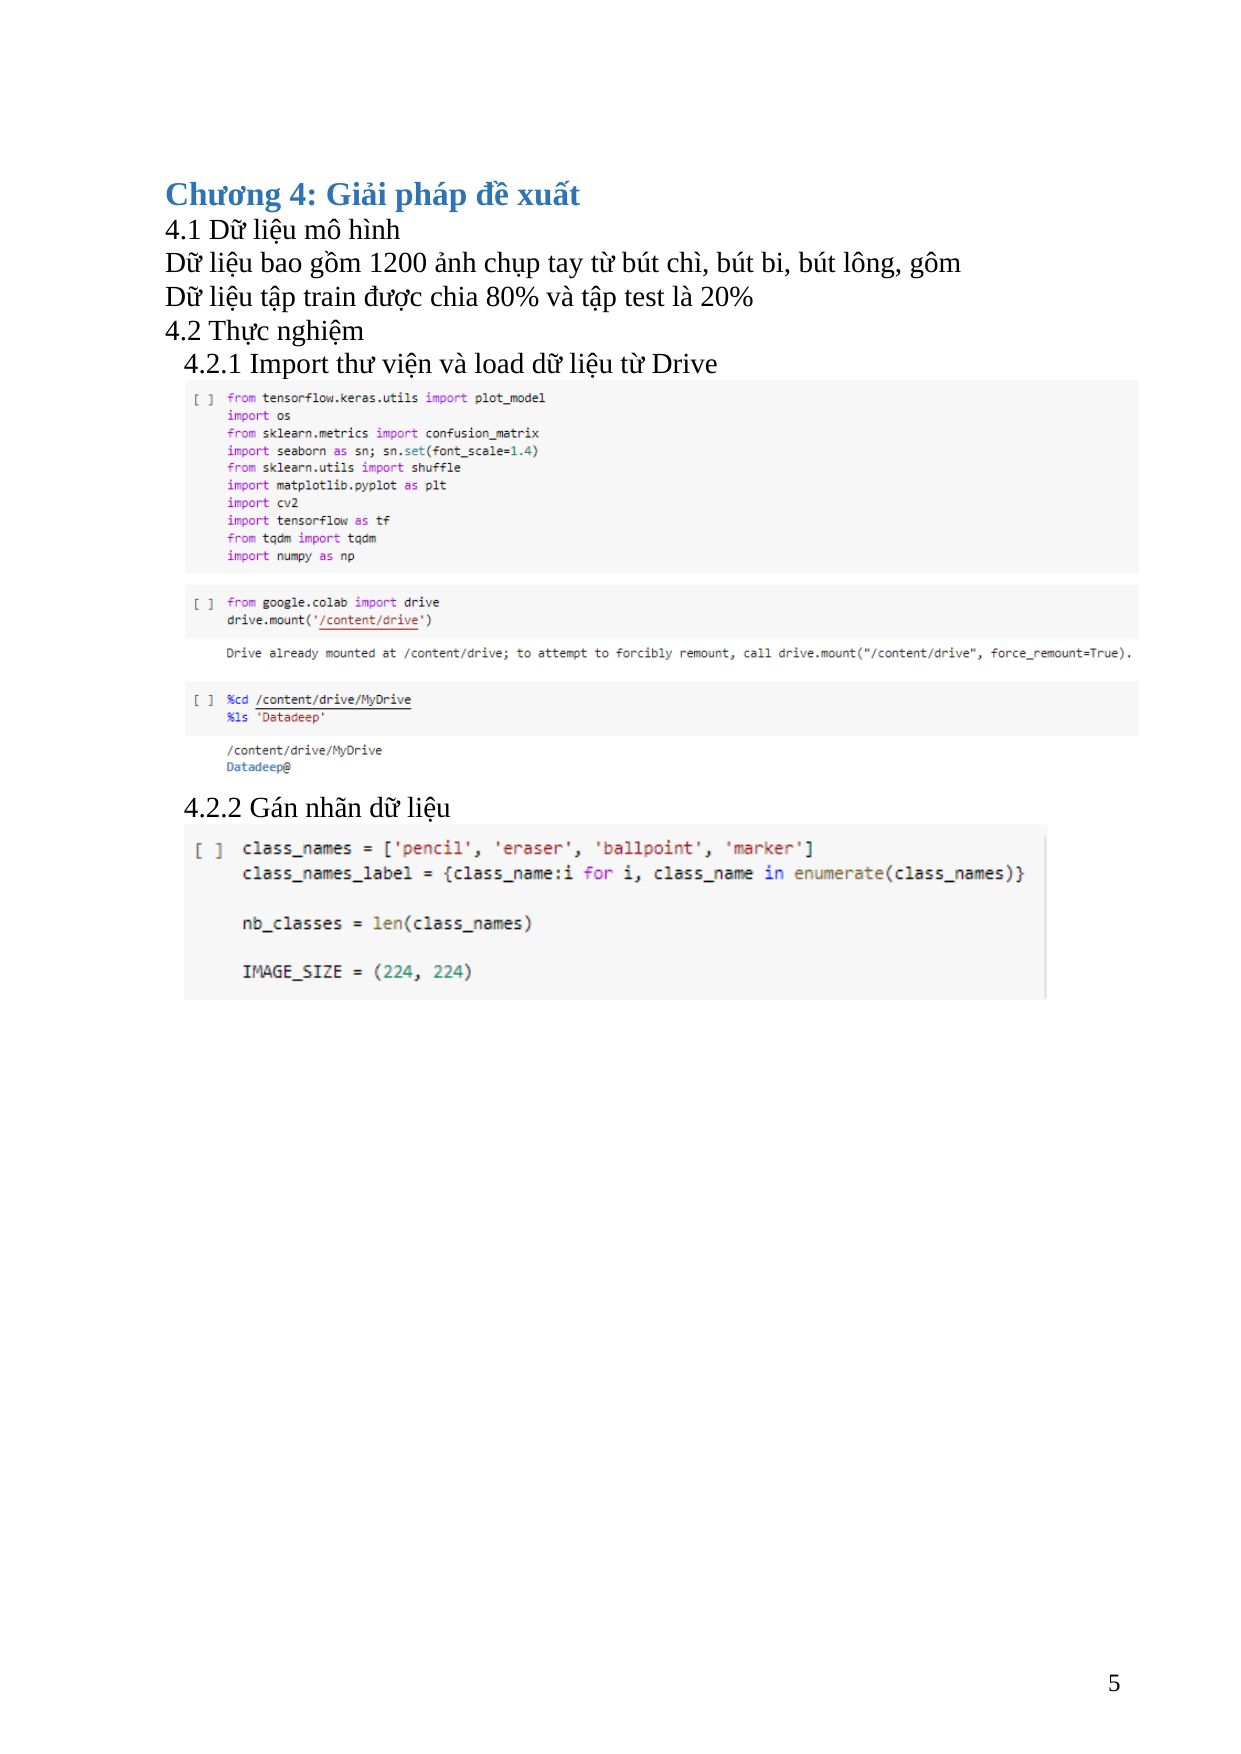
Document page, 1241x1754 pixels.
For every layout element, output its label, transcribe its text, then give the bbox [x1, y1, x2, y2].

text 4.1 Dữ liệu mô hình [165, 212, 1120, 246]
picture [183, 823, 1048, 1000]
text 4.2.1 Import thư viện và load dữ liệu từ Drive [184, 346, 1120, 379]
subtitle Chương 4: Giải pháp đề xuất [165, 174, 1120, 212]
text Dữ liệu tập train được chia 80% và tập test là 20% [165, 279, 1120, 313]
text Dữ liệu bao gồm 1200 ảnh chụp tay từ bút chì, bút bi, bút lông, gôm [165, 246, 1120, 279]
text 4.2 Thực nghiệm [165, 313, 1120, 346]
text 4.2.2 Gán nhãn dữ liệu [184, 790, 1120, 823]
picture [183, 379, 1140, 790]
